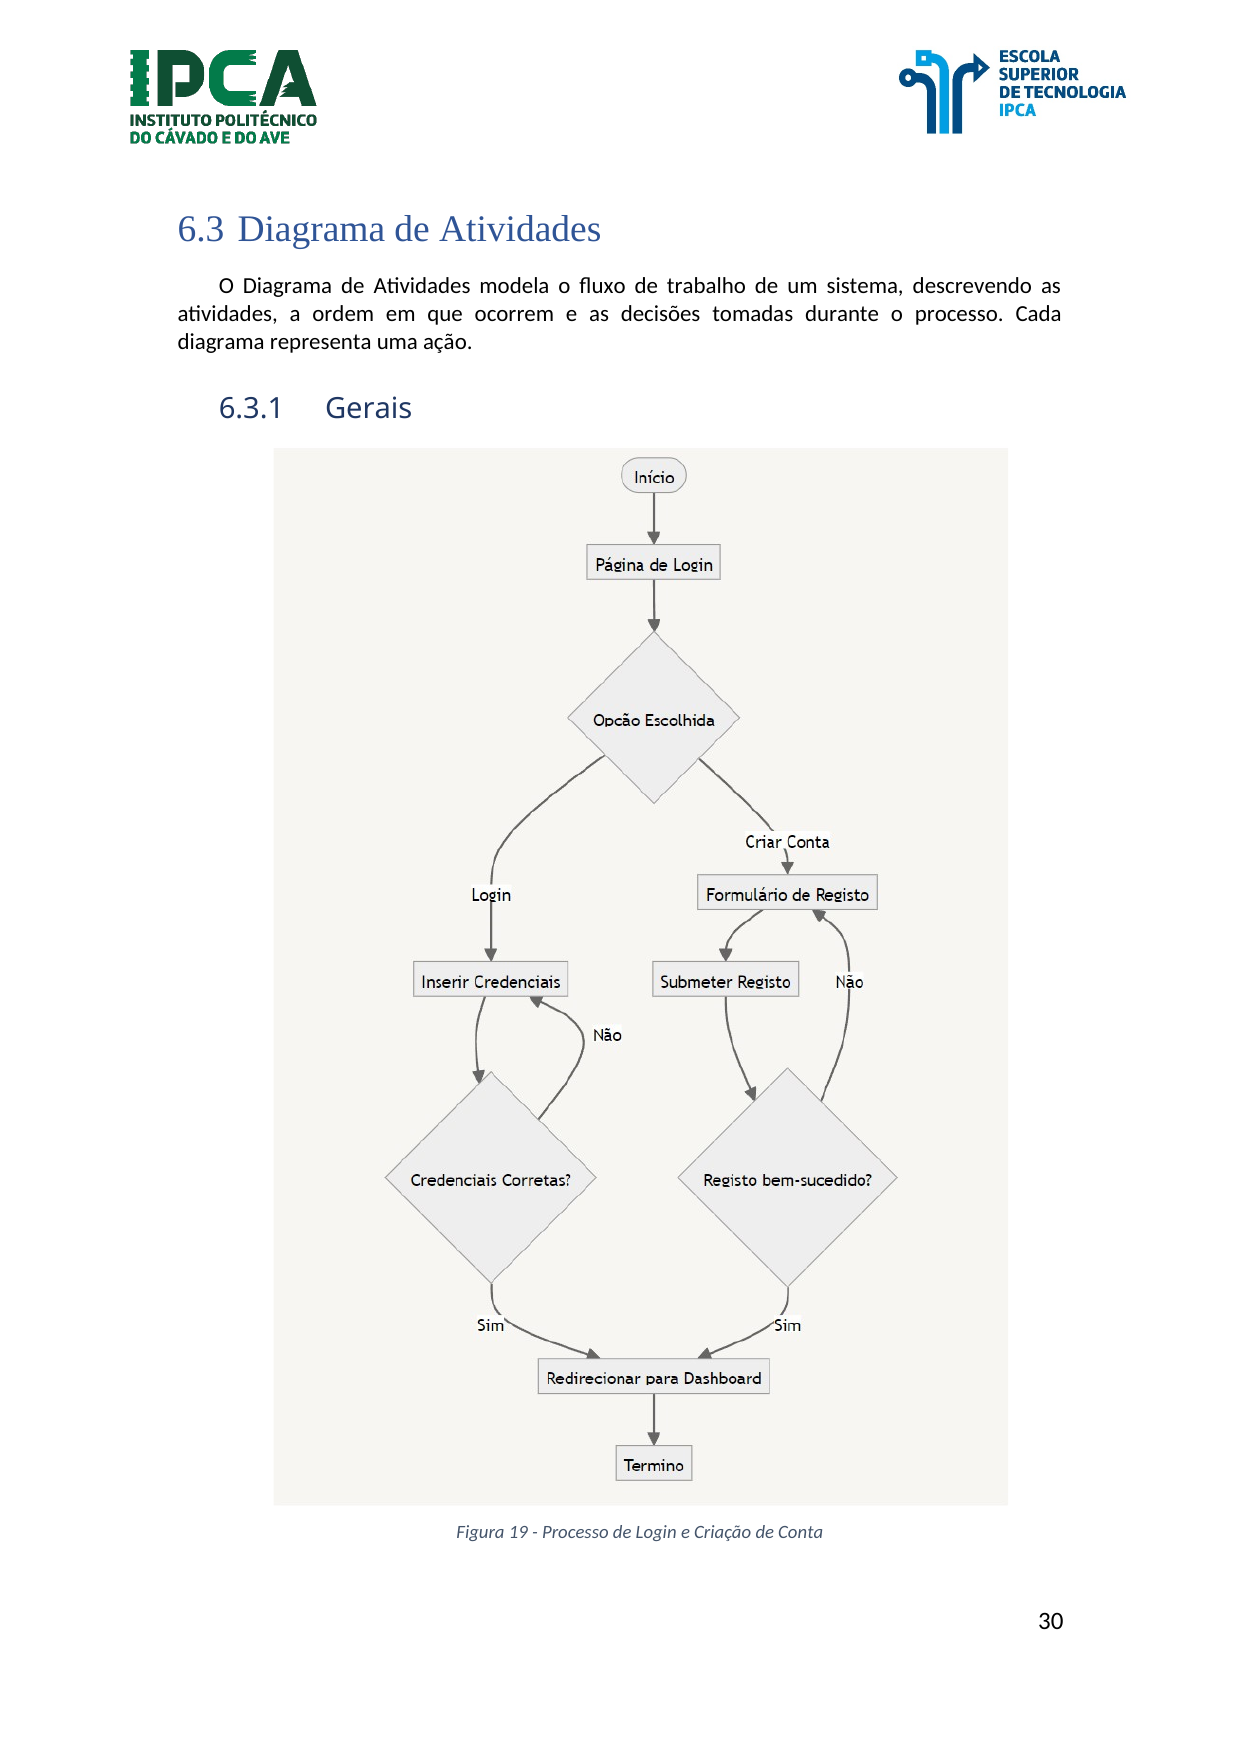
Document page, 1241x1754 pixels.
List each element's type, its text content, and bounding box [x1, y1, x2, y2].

subtitle Gerais [177, 387, 1063, 427]
picture [896, 46, 1132, 138]
text Figura 19 - Processo de Login e Criação de Conta [177, 1521, 1063, 1543]
text O Diagrama de Atividades modela o fluxo de trabalho de um sistema, descrevendo as atividades, a ordem em que ocorrem e as decisões tomadas durante o processo. Cada diagrama representa uma ação. [177, 271, 1063, 355]
subtitle Diagrama de Atividades [177, 206, 1063, 249]
picture [273, 446, 1009, 1506]
picture [126, 46, 318, 144]
